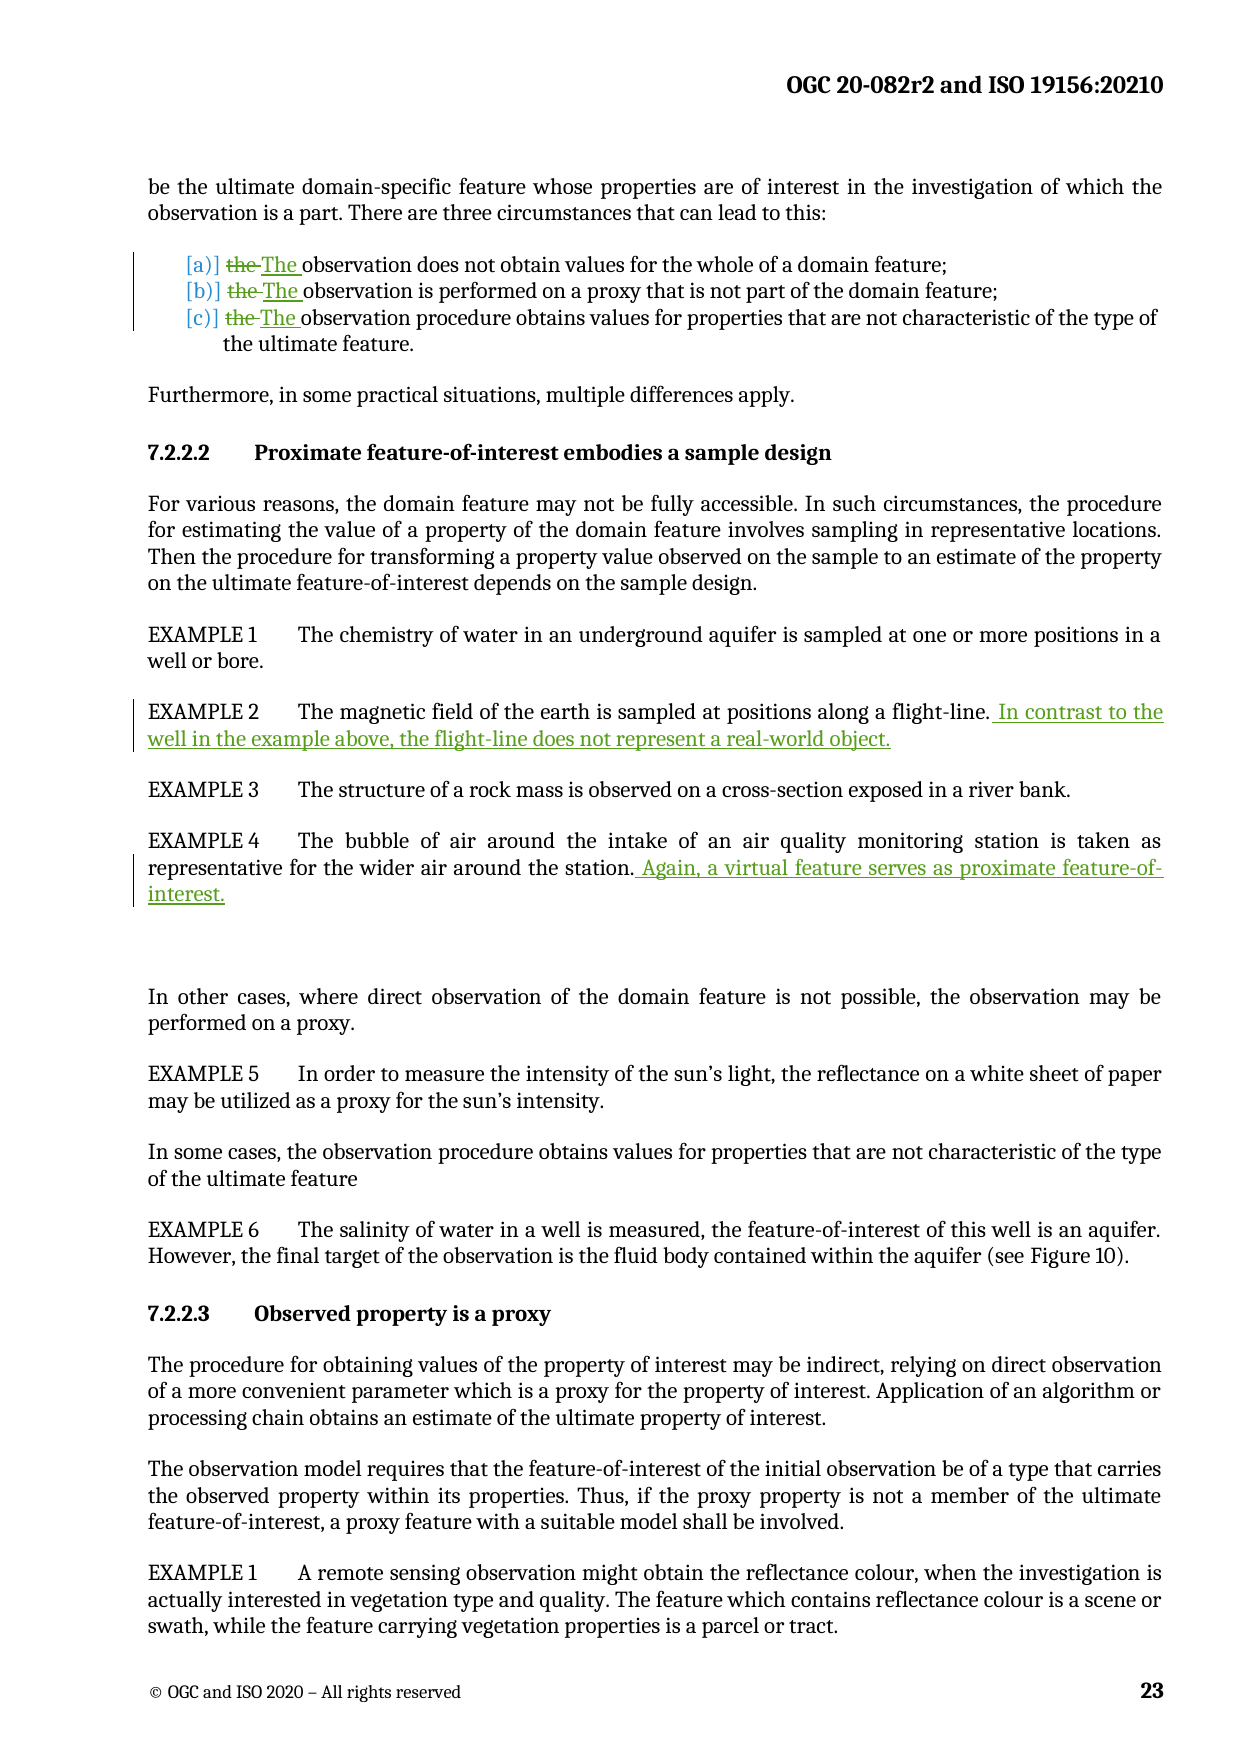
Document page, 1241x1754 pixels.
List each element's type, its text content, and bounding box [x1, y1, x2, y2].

text EXAMPLE 1 The chemistry of water in an underground aquifer is sampled at one or more positions in a well or bore. [148, 621, 1163, 674]
text EXAMPLE 5 In order to measure the intensity of the sun’s light, the reflectance on a white sheet of paper may be utilized as a proxy for the sun’s intensity. [148, 1061, 1163, 1114]
text EXAMPLE 3 The structure of a rock mass is observed on a cross-section exposed in a river bank. [148, 777, 1163, 803]
list observation does not obtain values for the whole of a domain feature; [185, 252, 1163, 278]
text For various reasons, the domain feature may not be fully accessible. In such circumstances, the procedure for estimating the value of a property of the domain feature involves sampling in representative locations. Then the procedure for transforming a property value observed on the sample to an estimate of the property on the ultimate feature-of-interest depends on the sample design. [148, 491, 1163, 596]
text In some cases, the observation procedure obtains values for properties that are not characteristic of the type of the ultimate feature [148, 1139, 1163, 1192]
text Furthermore, in some practical situations, multiple differences apply. [148, 382, 1163, 408]
text EXAMPLE 4 The bubble of air around the intake of an air quality monitoring station is taken as representative for the wider air around the station. [148, 828, 1163, 907]
list observation is performed on a proxy that is not part of the domain feature; [185, 278, 1163, 304]
subtitle Proximate feature-of-interest embodies a sample design [148, 439, 1163, 466]
list observation procedure obtains values for properties that are not characteristic of the type of the ultimate feature. [185, 304, 1163, 357]
text The procedure for obtaining values of the property of interest may be indirect, relying on direct observation of a more convenient parameter which is a proxy for the property of interest. Application of an algorithm or processing chain obtains an estimate of the ultimate property of interest. [148, 1352, 1163, 1431]
text In other cases, where direct observation of the domain feature is not possible, the observation may be performed on a proxy. [148, 983, 1163, 1036]
subtitle Observed property is a proxy [148, 1301, 1163, 1327]
text The observation model requires that the feature-of-interest of the initial observation be of a type that carries the observed property within its properties. Thus, if the proxy property is not a member of the ultimate feature-of-interest, a proxy feature with a suitable model shall be involved. [148, 1456, 1163, 1535]
text EXAMPLE 2 The magnetic field of the earth is sampled at positions along a flight-line. [148, 699, 1163, 752]
text EXAMPLE 1 A remote sensing observation might obtain the reflectance colour, when the investigation is actually interested in vegetation type and quality. The feature which contains reflectance colour is a scene or swath, while the feature carrying vegetation properties is a parcel or tract. [148, 1560, 1163, 1639]
text EXAMPLE 6 The salinity of water in a well is measured, the feature-of-interest of this well is an aquifer. However, the final target of the observation is the fluid body contained within the aquifer (see Figure 8). [148, 1217, 1163, 1269]
